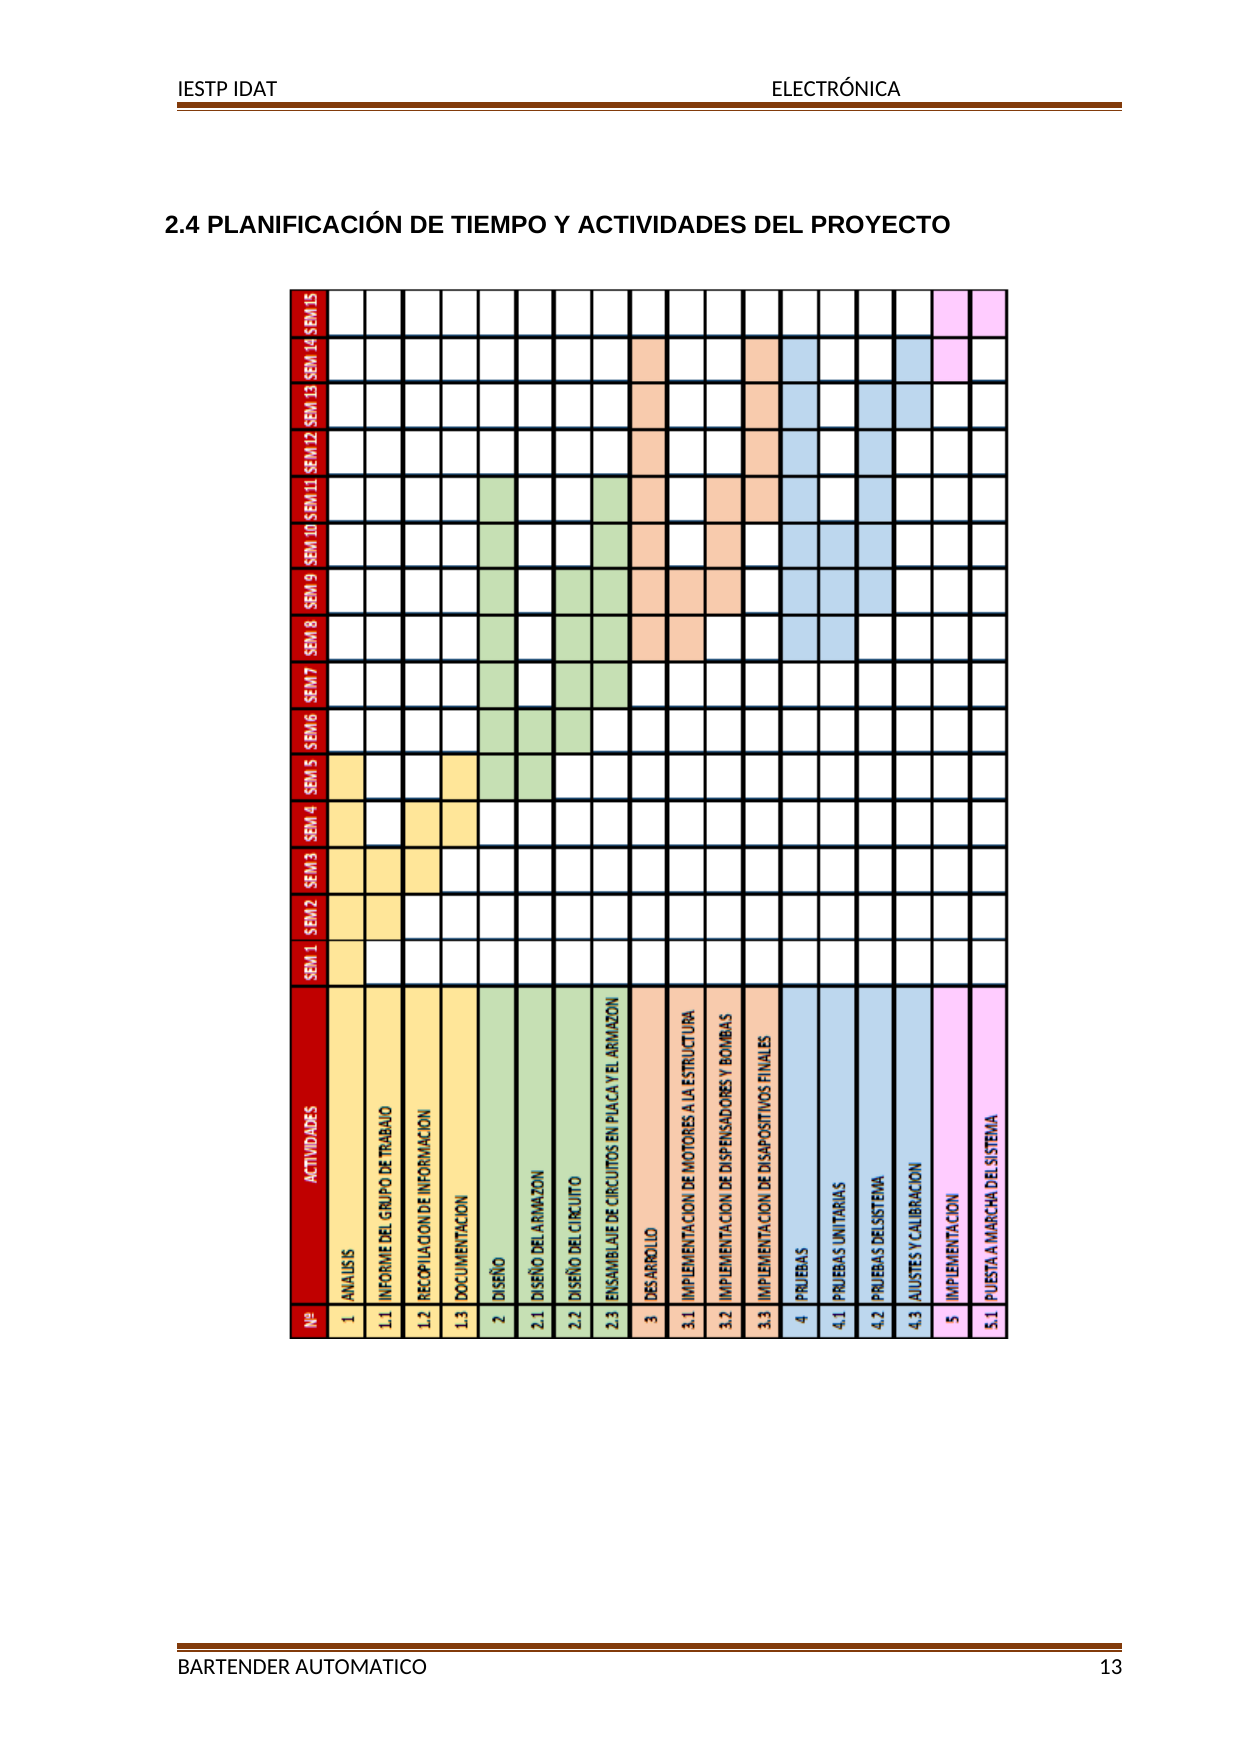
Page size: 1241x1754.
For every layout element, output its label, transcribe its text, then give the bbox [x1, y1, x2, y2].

list PLANIFICACIÓN DE TIEMPO Y ACTIVIDADES DEL PROYECTO [164, 210, 1122, 239]
picture [289, 288, 1010, 1339]
